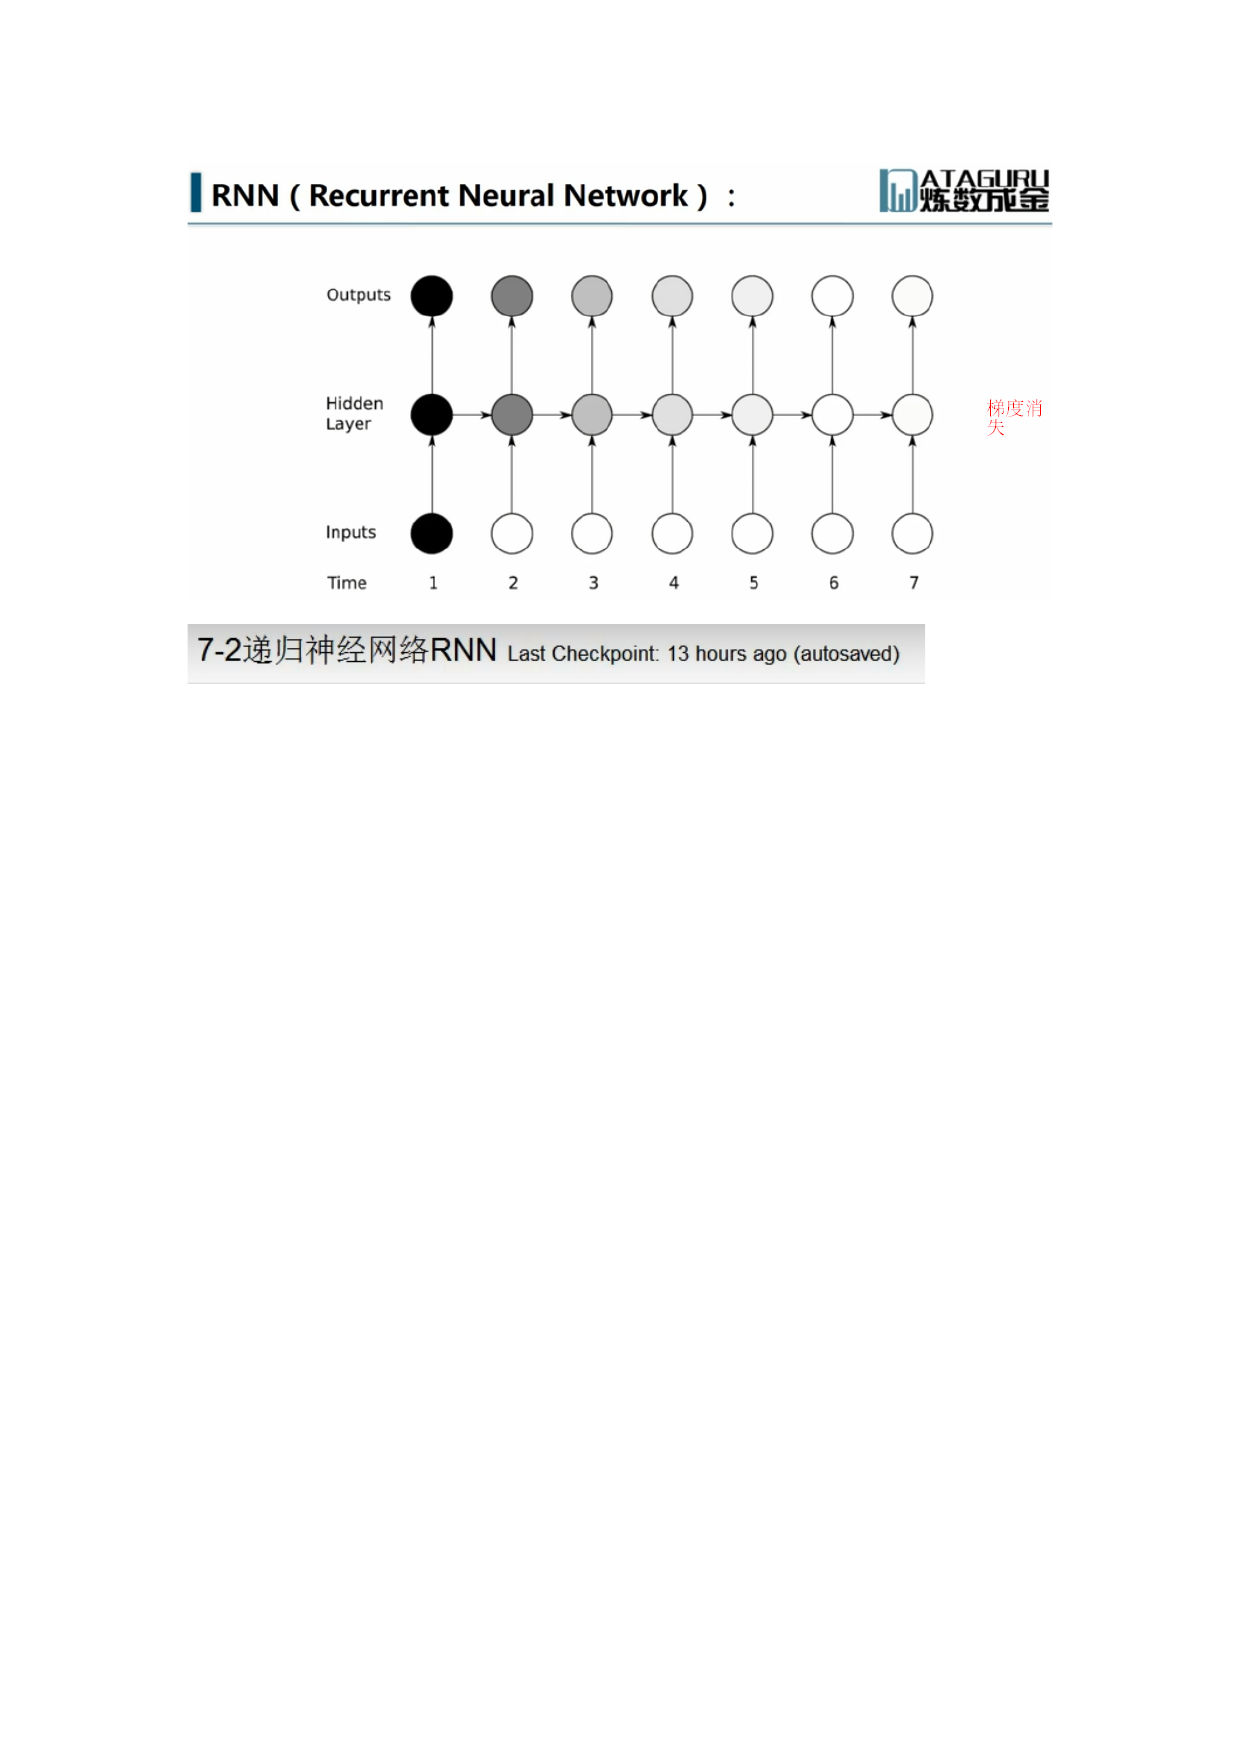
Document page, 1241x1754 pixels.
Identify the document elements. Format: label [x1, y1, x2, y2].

picture [187, 162, 1053, 600]
picture [187, 624, 926, 684]
